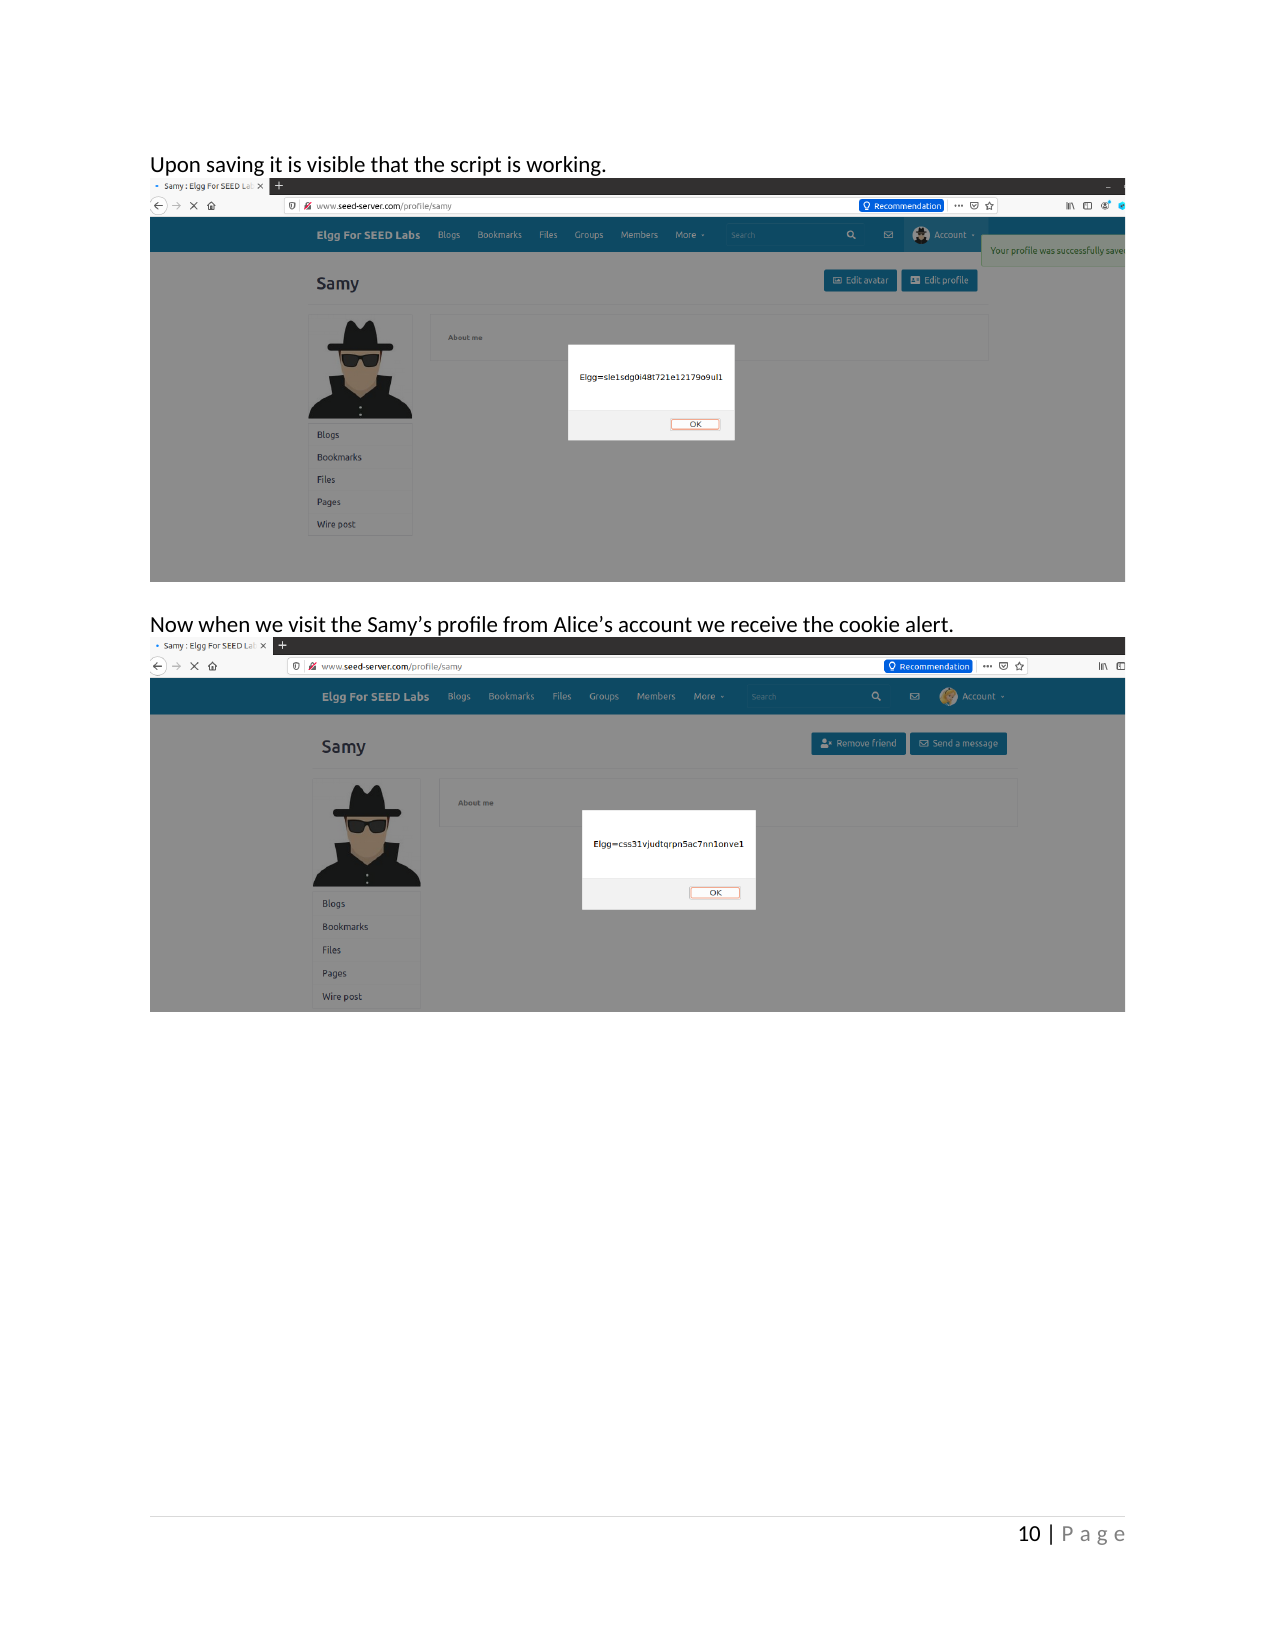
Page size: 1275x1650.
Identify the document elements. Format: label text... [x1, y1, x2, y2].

text Now when we visit the Samy’s profile from Alice’s account we receive the cookie alert. [150, 610, 1125, 637]
picture [150, 637, 1125, 1012]
text Upon saving it is visible that the script is working. [150, 150, 1125, 178]
picture [150, 178, 1125, 582]
